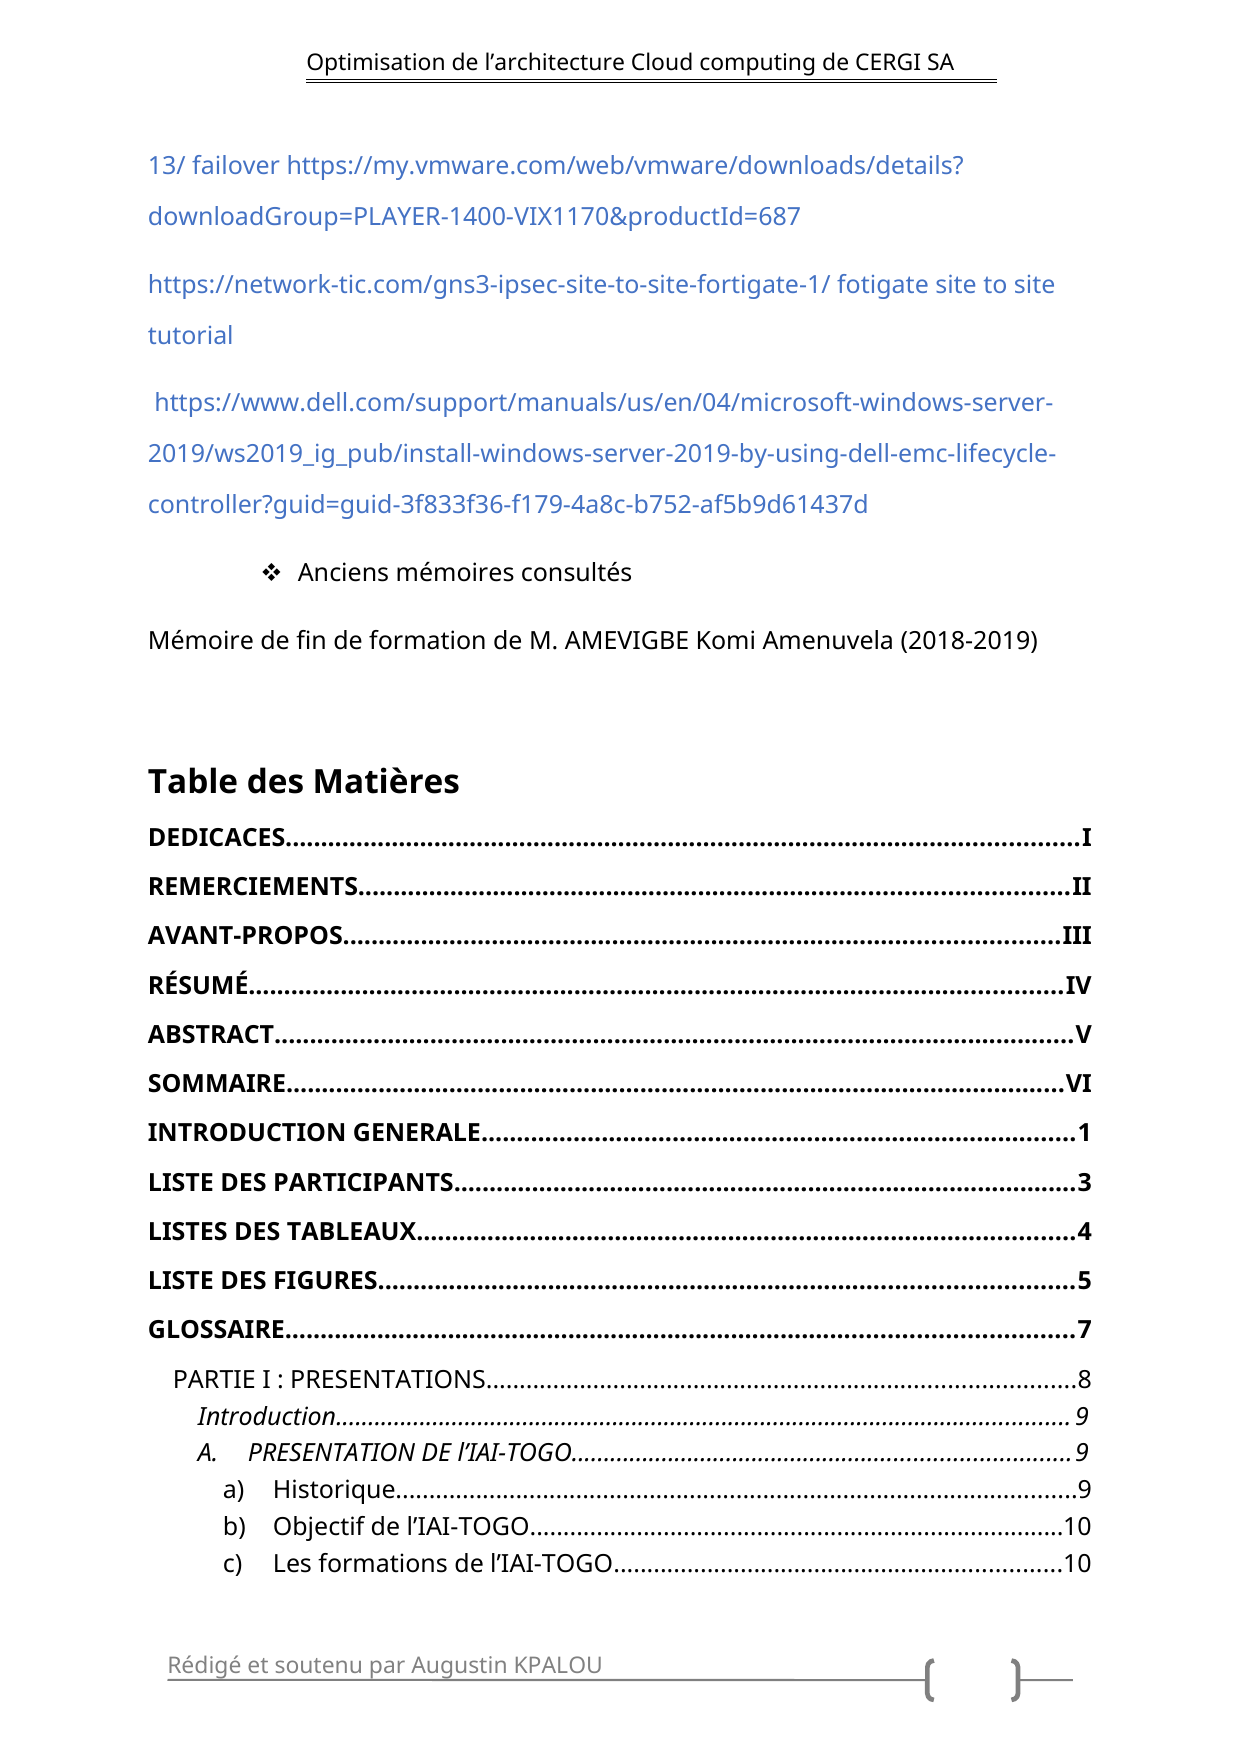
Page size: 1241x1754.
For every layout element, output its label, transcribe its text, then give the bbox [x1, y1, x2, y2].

text LISTES DES TABLEAUX 4 [148, 1214, 1093, 1248]
text AVANT-PROPOS III [148, 918, 1093, 952]
text REMERCIEMENTS II [148, 869, 1093, 903]
text LISTE DES FIGURES 5 [148, 1263, 1093, 1297]
text A. PRESENTATION DE l’IAI-TOGO 9 [198, 1435, 1093, 1469]
text c) Les formations de l’IAI-TOGO 10 [223, 1545, 1093, 1579]
list Anciens mémoires consultés [260, 555, 1093, 589]
text Abstract V [148, 1017, 1093, 1051]
text a) Historique 9 [223, 1472, 1093, 1506]
text https://network-tic.com/gns3-ipsec-site-to-site-fortigate-1/ fotigate site to site tutorial [148, 266, 1093, 351]
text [148, 148, 1093, 233]
text GLOSSAIRE 7 [148, 1312, 1093, 1346]
text DEDICACES I [148, 819, 1093, 853]
text https://www.dell.com/support/manuals/us/en/04/microsoft-windows-server-2019/ws2019_ig_pub/install-windows-server-2019-by-using-dell-emc-lifecycle-controller?guid=guid-3f833f36-f179-4a8c-b752-af5b9d61437d [148, 385, 1093, 521]
text PARTIE I : PRESENTATIONS 8 [173, 1361, 1093, 1396]
subtitle Table des Matières [148, 758, 1093, 803]
text LISTE DES PARTICIPANTS 3 [148, 1164, 1093, 1198]
text Introduction 9 [198, 1398, 1093, 1432]
text INTRODUCTION GENERALE 1 [148, 1115, 1093, 1149]
text SOMMAIRE VI [148, 1066, 1093, 1100]
text b) Objectif de l’IAI-TOGO 10 [223, 1508, 1093, 1543]
text Résumé IV [148, 967, 1093, 1001]
text Mémoire de fin de formation de M. AMEVIGBE Komi Amenuvela (2018-2019) [148, 623, 1093, 657]
